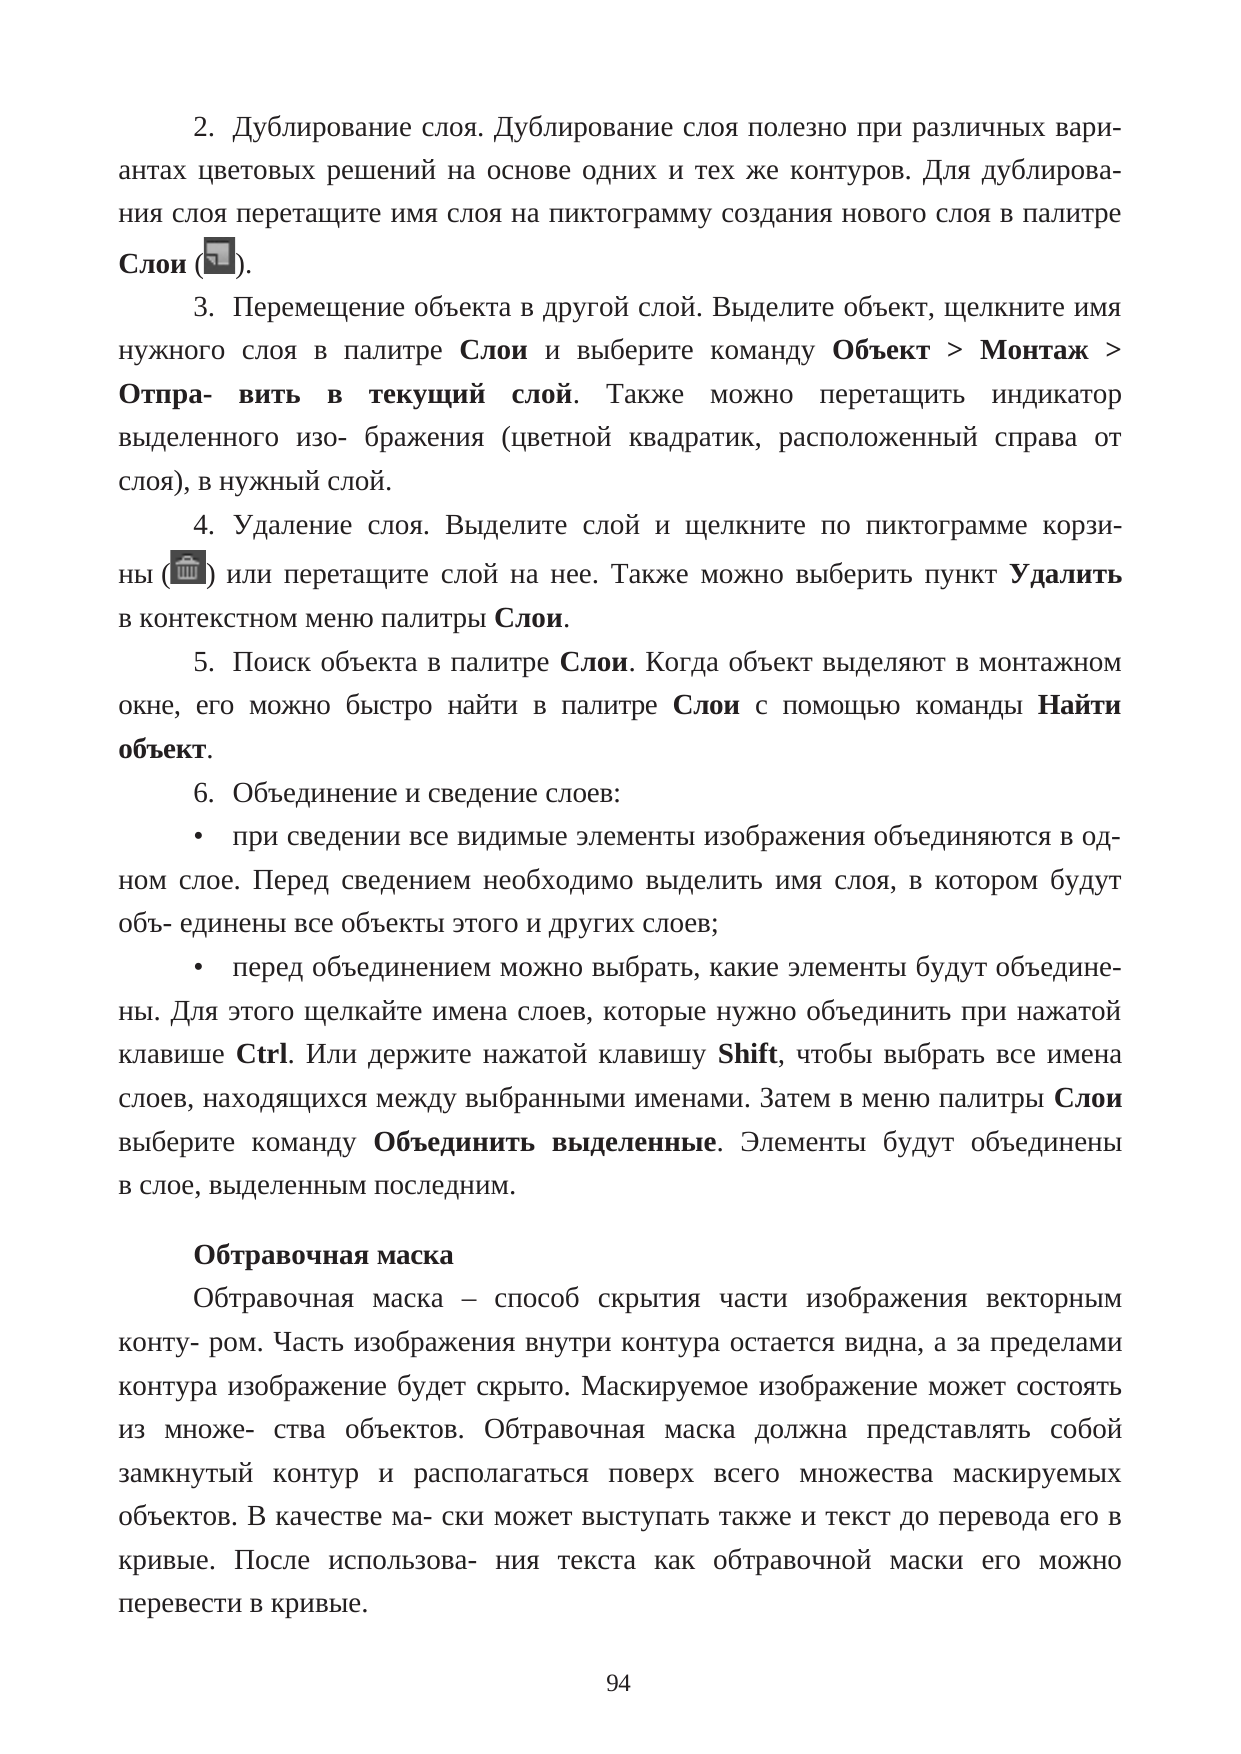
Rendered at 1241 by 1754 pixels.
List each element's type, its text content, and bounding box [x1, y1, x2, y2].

list Перемещение объекта в другой слой. Выделите объект, щелкните имя нужного слоя в палитре Слои и выберите команду Объект > Монтаж > Отпра- вить в текущий слой. Также можно перетащить индикатор выделенного изо- бражения (цветной квадратик, расположенный справа от слоя), в нужный слой. [118, 289, 1122, 497]
text Обтравочная маска – способ скрытия части изображения векторным конту- ром. Часть изображения внутри контура остается видна, а за пределами контура изображение будет скрыто. Маскируемое изображение может состоять из множе- ства объектов. Обтравочная маска должна представлять собой замкнутый контур и располагаться поверх всего множества маскируемых объектов. В качестве ма- ски может выступать также и текст до перевода его в кривые. После использова- ния текста как обтравочной маски его можно перевести в кривые. [118, 1281, 1122, 1619]
list при сведении все видимые элементы изображения объединяются в од- ном слое. Перед сведением необходимо выделить имя слоя, в котором будут объ- единены все объекты этого и других слоев; [118, 818, 1122, 939]
picture [203, 237, 236, 274]
list Дублирование слоя. Дублирование слоя полезно при различных вари- антах цветовых решений на основе одних и тех же контуров. Для дублирова- ния слоя перетащите имя слоя на пиктограмму создания нового слоя в палитре Слои (). [118, 109, 1123, 279]
list Объединение и сведение слоев: [193, 775, 1137, 808]
list перед объединением можно выбрать, какие элементы будут объедине- ны. Для этого щелкайте имена слоев, которые нужно объединить при нажатой клавише Ctrl. Или держите нажатой клавишу Shift, чтобы выбрать все имена слоев, находящихся между выбранными именами. Затем в меню палитры Слои выберите команду Объединить выделенные. Элементы будут объединены в слое, выделенным последним. [118, 949, 1122, 1201]
list Удаление слоя. Выделите слой и щелкните по пиктограмме корзи- ны () или перетащите слой на нее. Также можно выберить пункт Удалить в контекстном меню палитры Слои. [118, 507, 1123, 633]
picture [170, 550, 206, 584]
list Поиск объекта в палитре Слои. Когда объект выделяют в монтажном окне, его можно быстро найти в палитре Слои с помощью команды Найти объект. [118, 644, 1122, 764]
subtitle Обтравочная маска [193, 1237, 1137, 1270]
